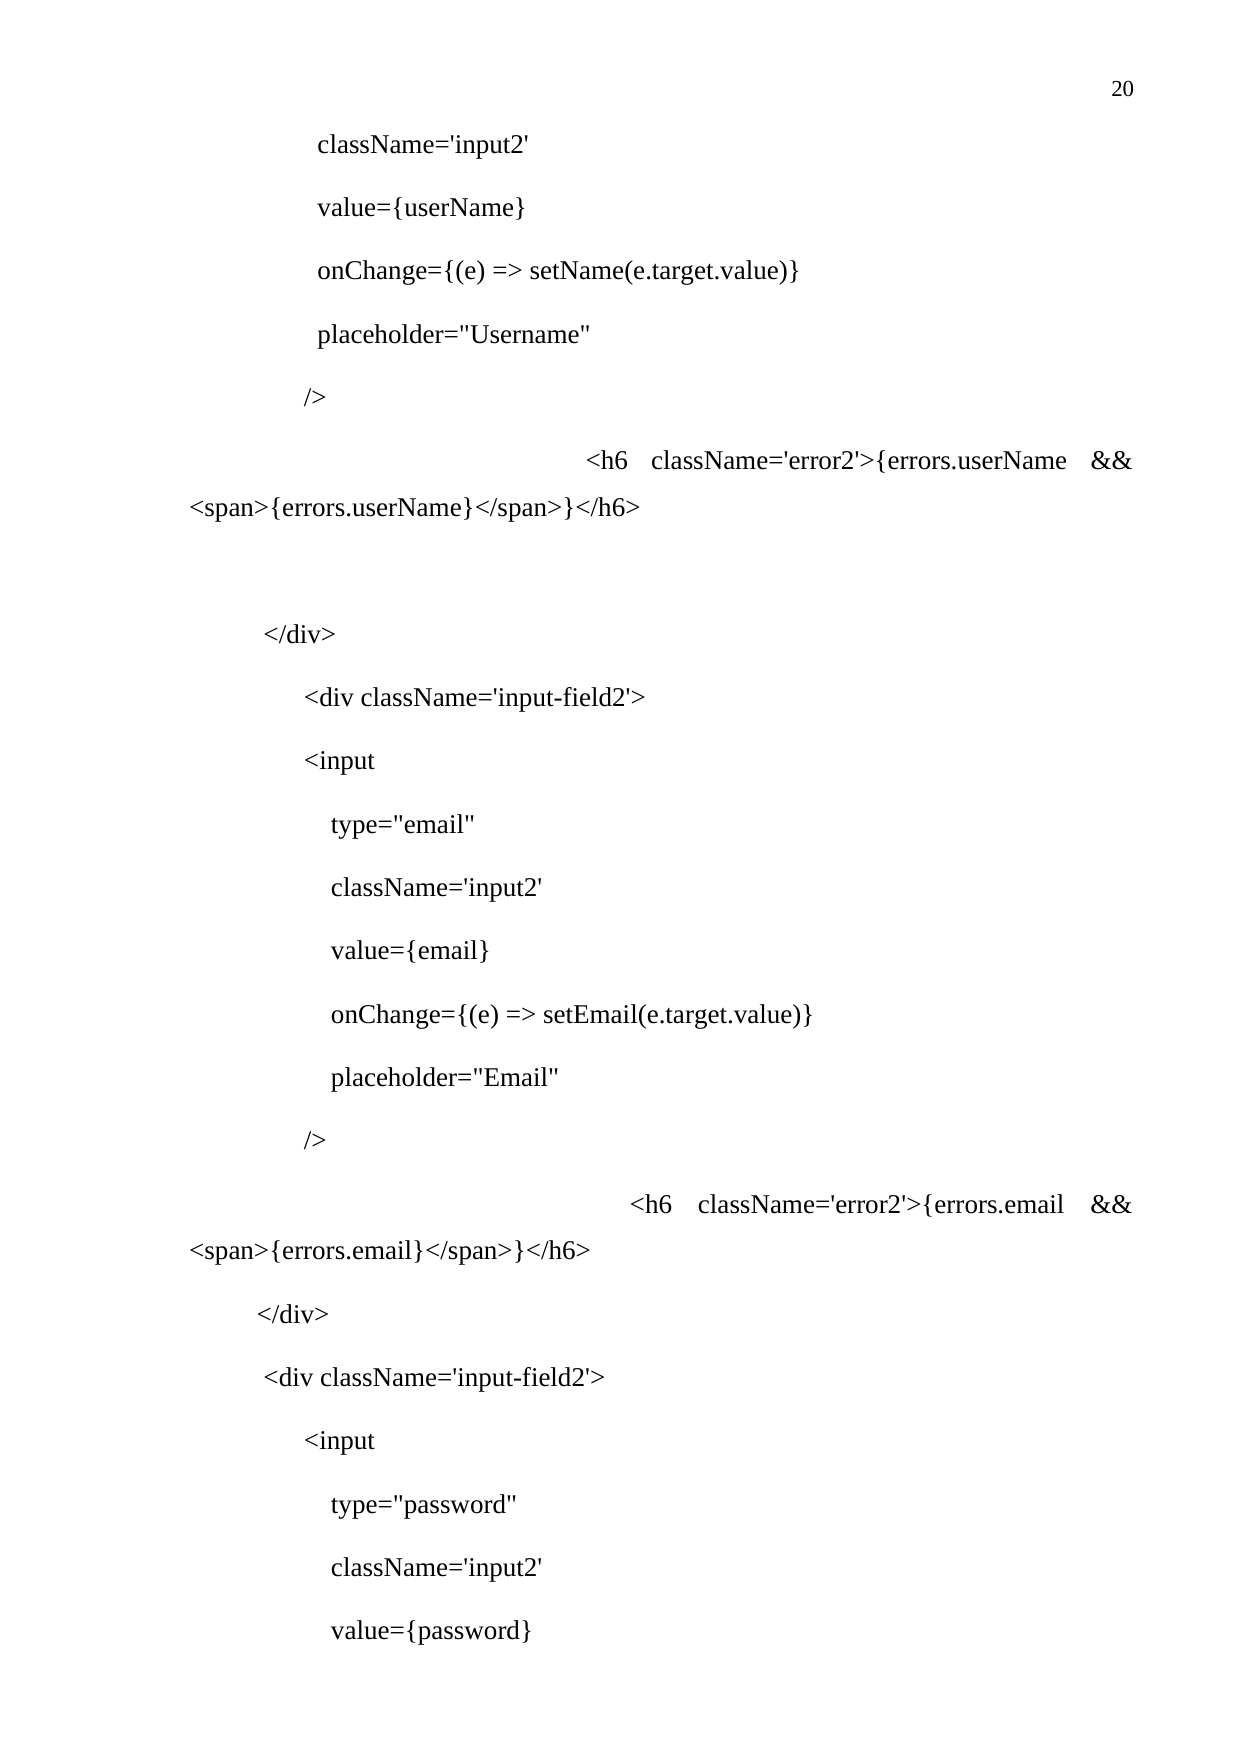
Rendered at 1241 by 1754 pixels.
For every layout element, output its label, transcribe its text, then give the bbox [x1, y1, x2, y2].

text onChange={(e) => setName(e.target.value)} [189, 254, 1134, 286]
text className='input2' [189, 1551, 1134, 1582]
text <input [189, 1424, 1134, 1456]
text </div> [189, 1298, 1134, 1329]
text placeholder="Username" [189, 318, 1134, 349]
text <div className='input-field2'> [189, 1361, 1134, 1392]
text placeholder="Email" [189, 1061, 1134, 1092]
text /> [189, 381, 1134, 412]
text className='input2' [189, 128, 1134, 159]
text <div className='input-field2'> [189, 681, 1134, 712]
text type="email" [189, 808, 1134, 839]
text <input [189, 744, 1134, 776]
text value={userName} [189, 191, 1134, 222]
text </div> [189, 618, 1134, 649]
text value={email} [189, 934, 1134, 966]
text <h6 className='error2'>{errors.userName && <span>{errors.userName}</span>}</h6> [189, 444, 1134, 522]
text onChange={(e) => setEmail(e.target.value)} [189, 998, 1134, 1029]
text value={password} [189, 1614, 1134, 1646]
text className='input2' [189, 871, 1134, 902]
text <h6 className='error2'>{errors.email && <span>{errors.email}</span>}</h6> [189, 1188, 1134, 1266]
text /> [189, 1124, 1134, 1156]
text type="password" [189, 1488, 1134, 1519]
